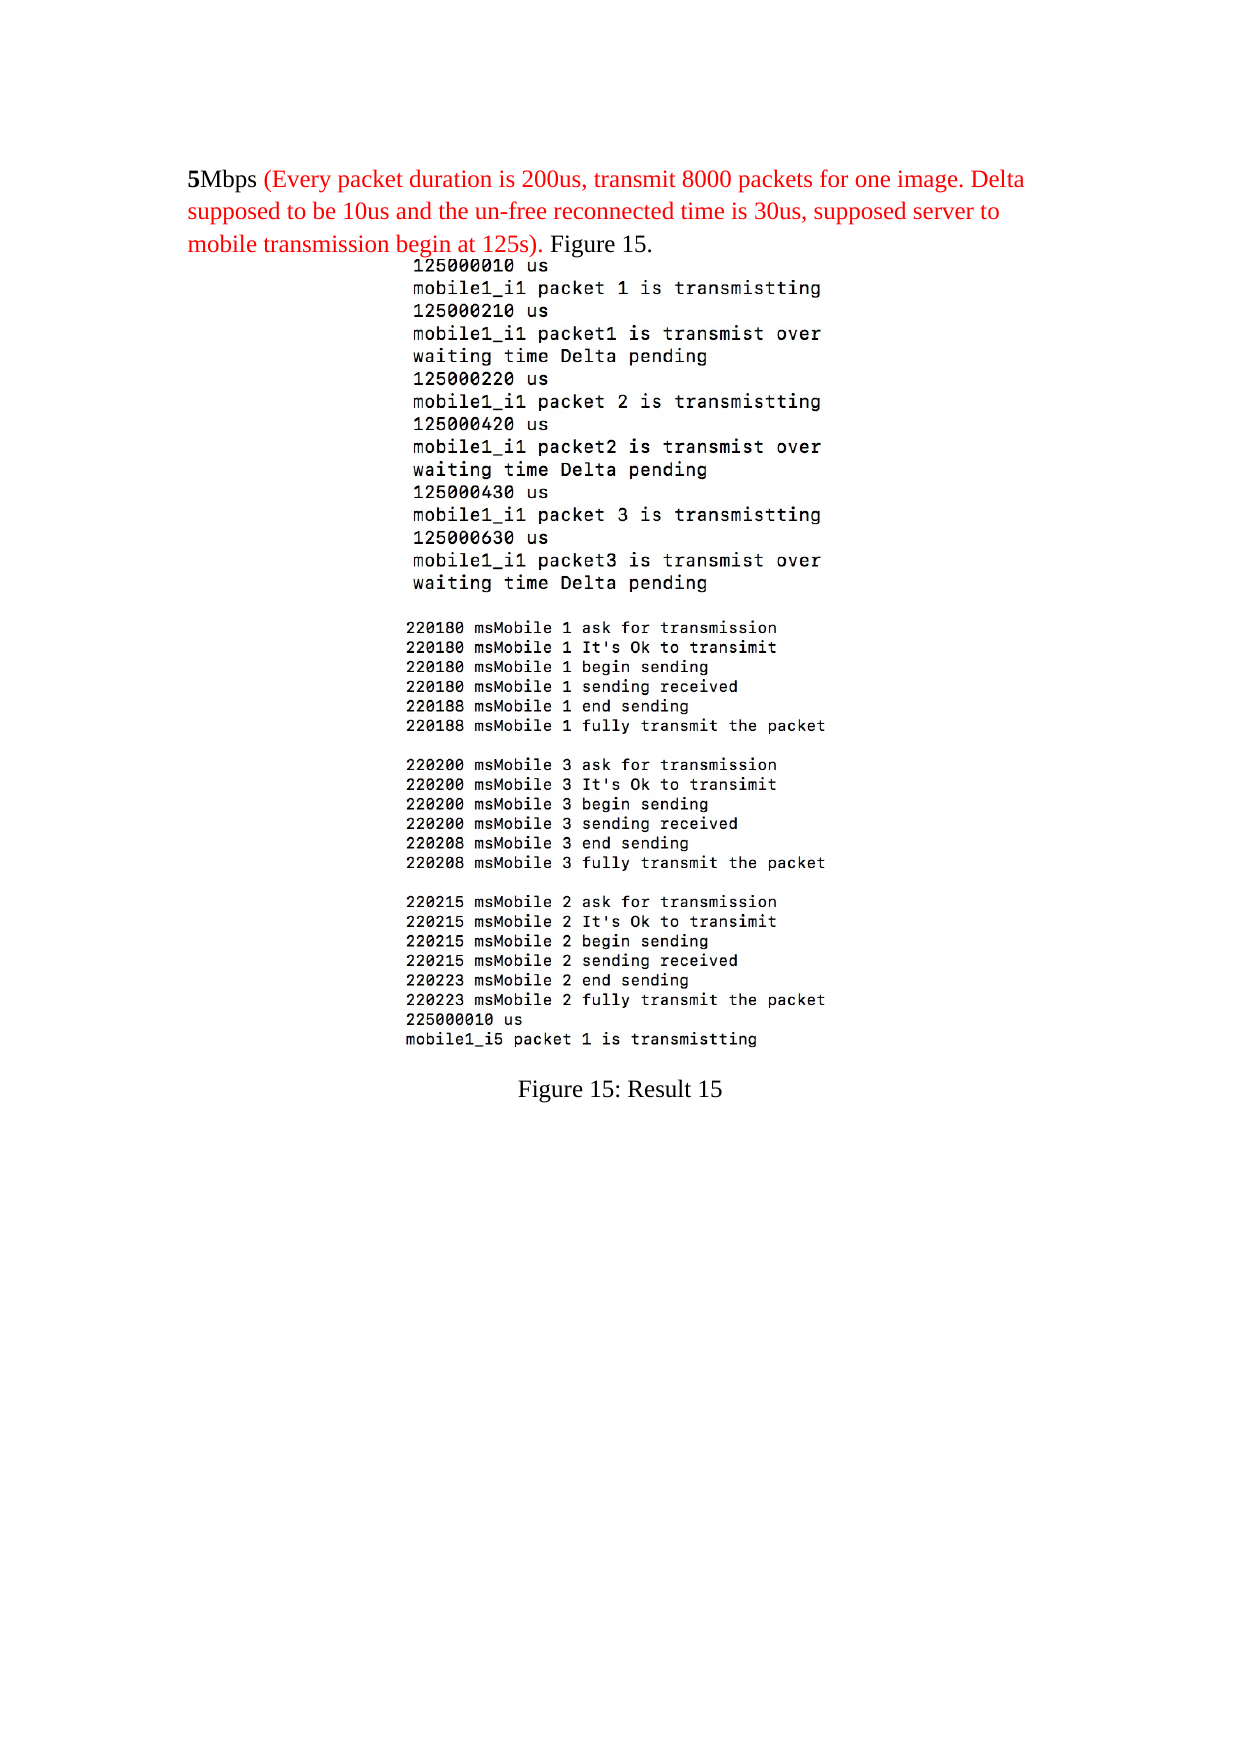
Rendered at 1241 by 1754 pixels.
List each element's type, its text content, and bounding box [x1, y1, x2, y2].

text 5Mbps (Every packet duration is 200us, transmit 8000 packets for one image. Delta supposed to be 10us and the un-free reconnected time is 30us, supposed server to mobile transmission begin at 125s). Figure 15. [187, 162, 1053, 259]
picture [400, 617, 841, 1051]
picture [410, 259, 830, 596]
text Figure 15: Result 15 [187, 1072, 1053, 1104]
